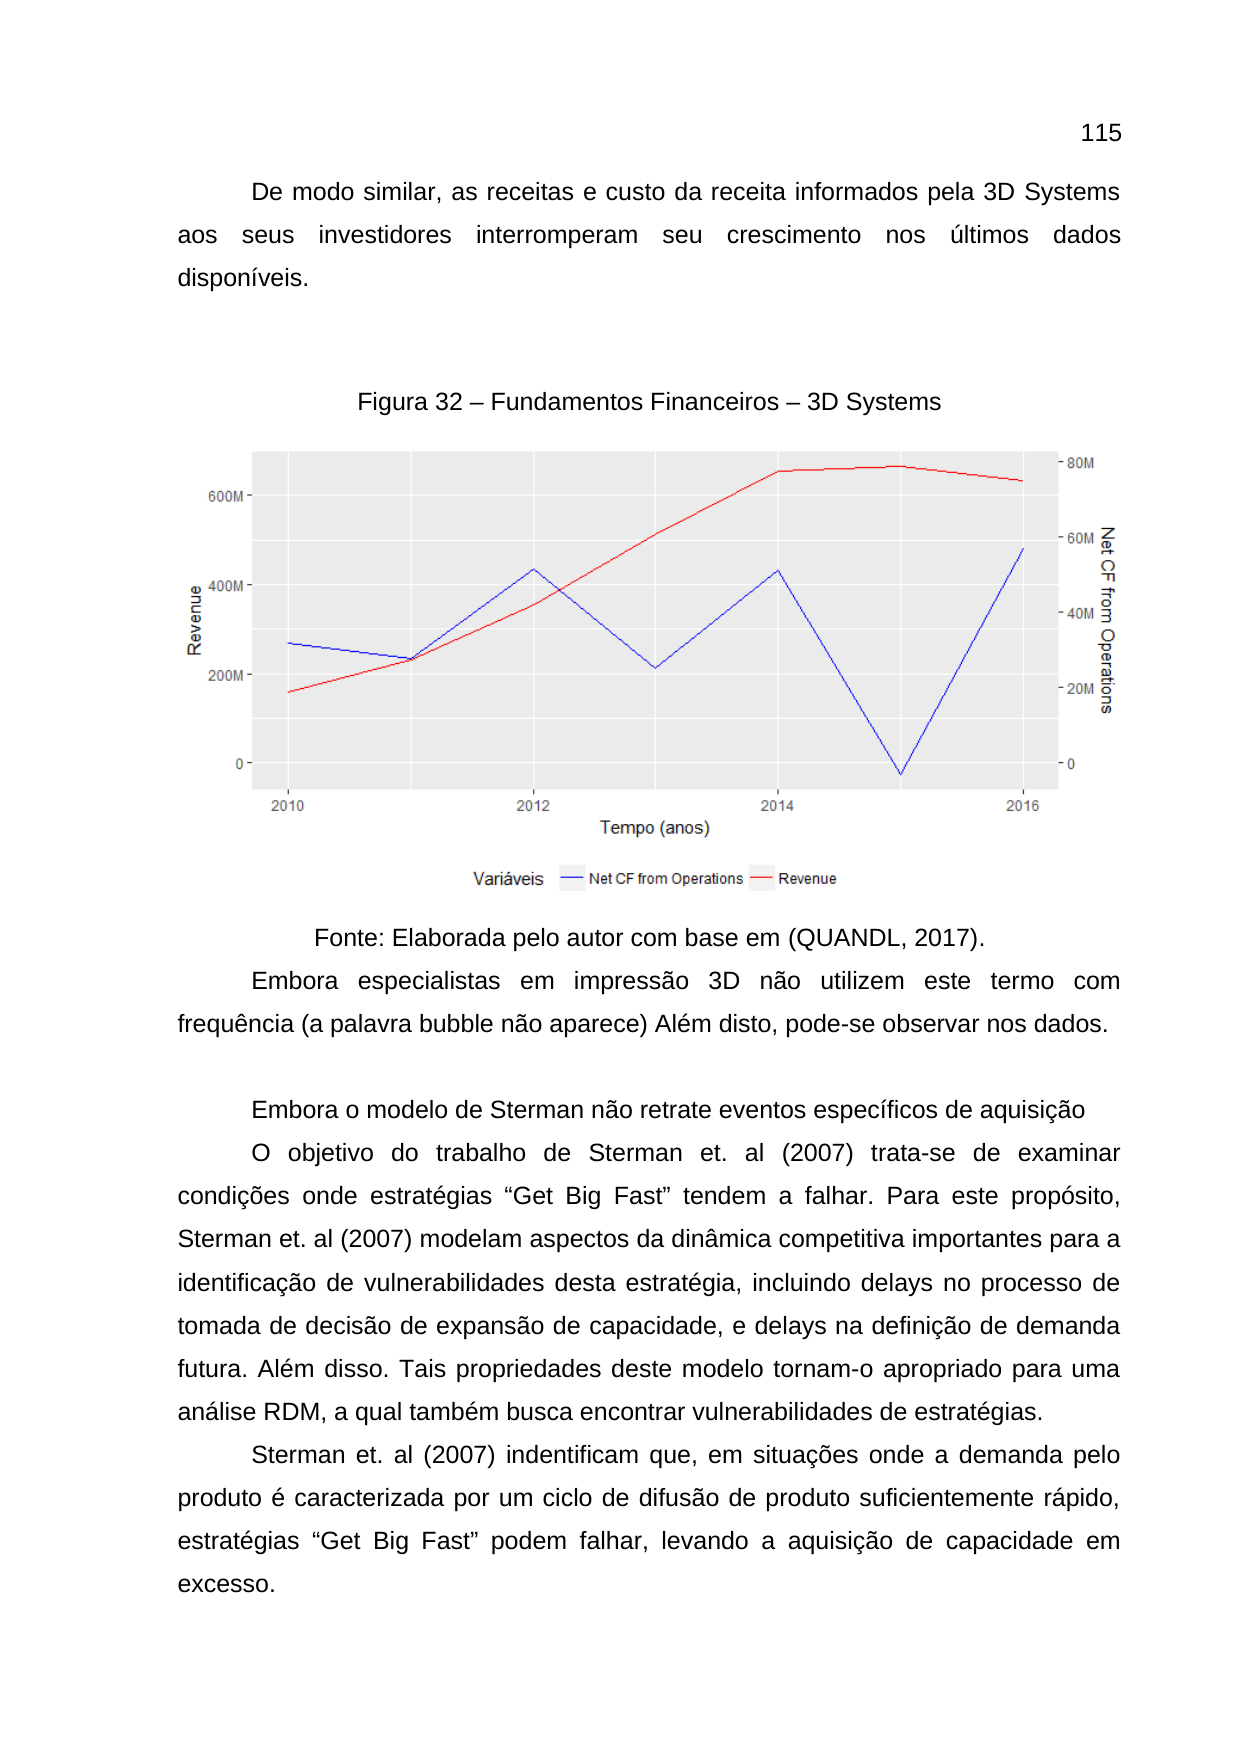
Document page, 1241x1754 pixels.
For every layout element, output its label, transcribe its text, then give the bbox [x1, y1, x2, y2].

text O objetivo do trabalho de Sterman et. al (2007) trata-se de examinar condições onde estratégias “Get Big Fast” tendem a falhar. Para este propósito, Sterman et. al (2007) modelam aspectos da dinâmica competitiva importantes para a identificação de vulnerabilidades desta estratégia, incluindo delays no processo de tomada de decisão de expansão de capacidade, e delays na definição de demanda futura. Além disso. Tais propriedades deste modelo tornam-o apropriado para uma análise RDM, a qual também busca encontrar vulnerabilidades de estratégias. [177, 1138, 1122, 1426]
text Figura 32 – Fundamentos Financeiros – 3D Systems [177, 387, 1122, 416]
text Embora o modelo de Sterman não retrate eventos específicos de aquisição [177, 1095, 1122, 1124]
text Embora especialistas em impressão 3D não utilizem este termo com frequência (a palavra bubble não aparece) Além disto, pode-se observar nos dados. [177, 966, 1122, 1037]
picture [177, 442, 1123, 909]
text Fonte: Elaborada pelo autor com base em (QUANDL, 2017). [177, 922, 1122, 951]
text De modo similar, as receitas e custo da receita informados pela 3D Systems aos seus investidores interromperam seu crescimento nos últimos dados disponíveis. [177, 177, 1122, 292]
text Sterman et. al (2007) indentificam que, em situações onde a demanda pelo produto é caracterizada por um ciclo de difusão de produto suficientemente rápido, estratégias “Get Big Fast” podem falhar, levando a aquisição de capacidade em excesso. [177, 1440, 1122, 1598]
